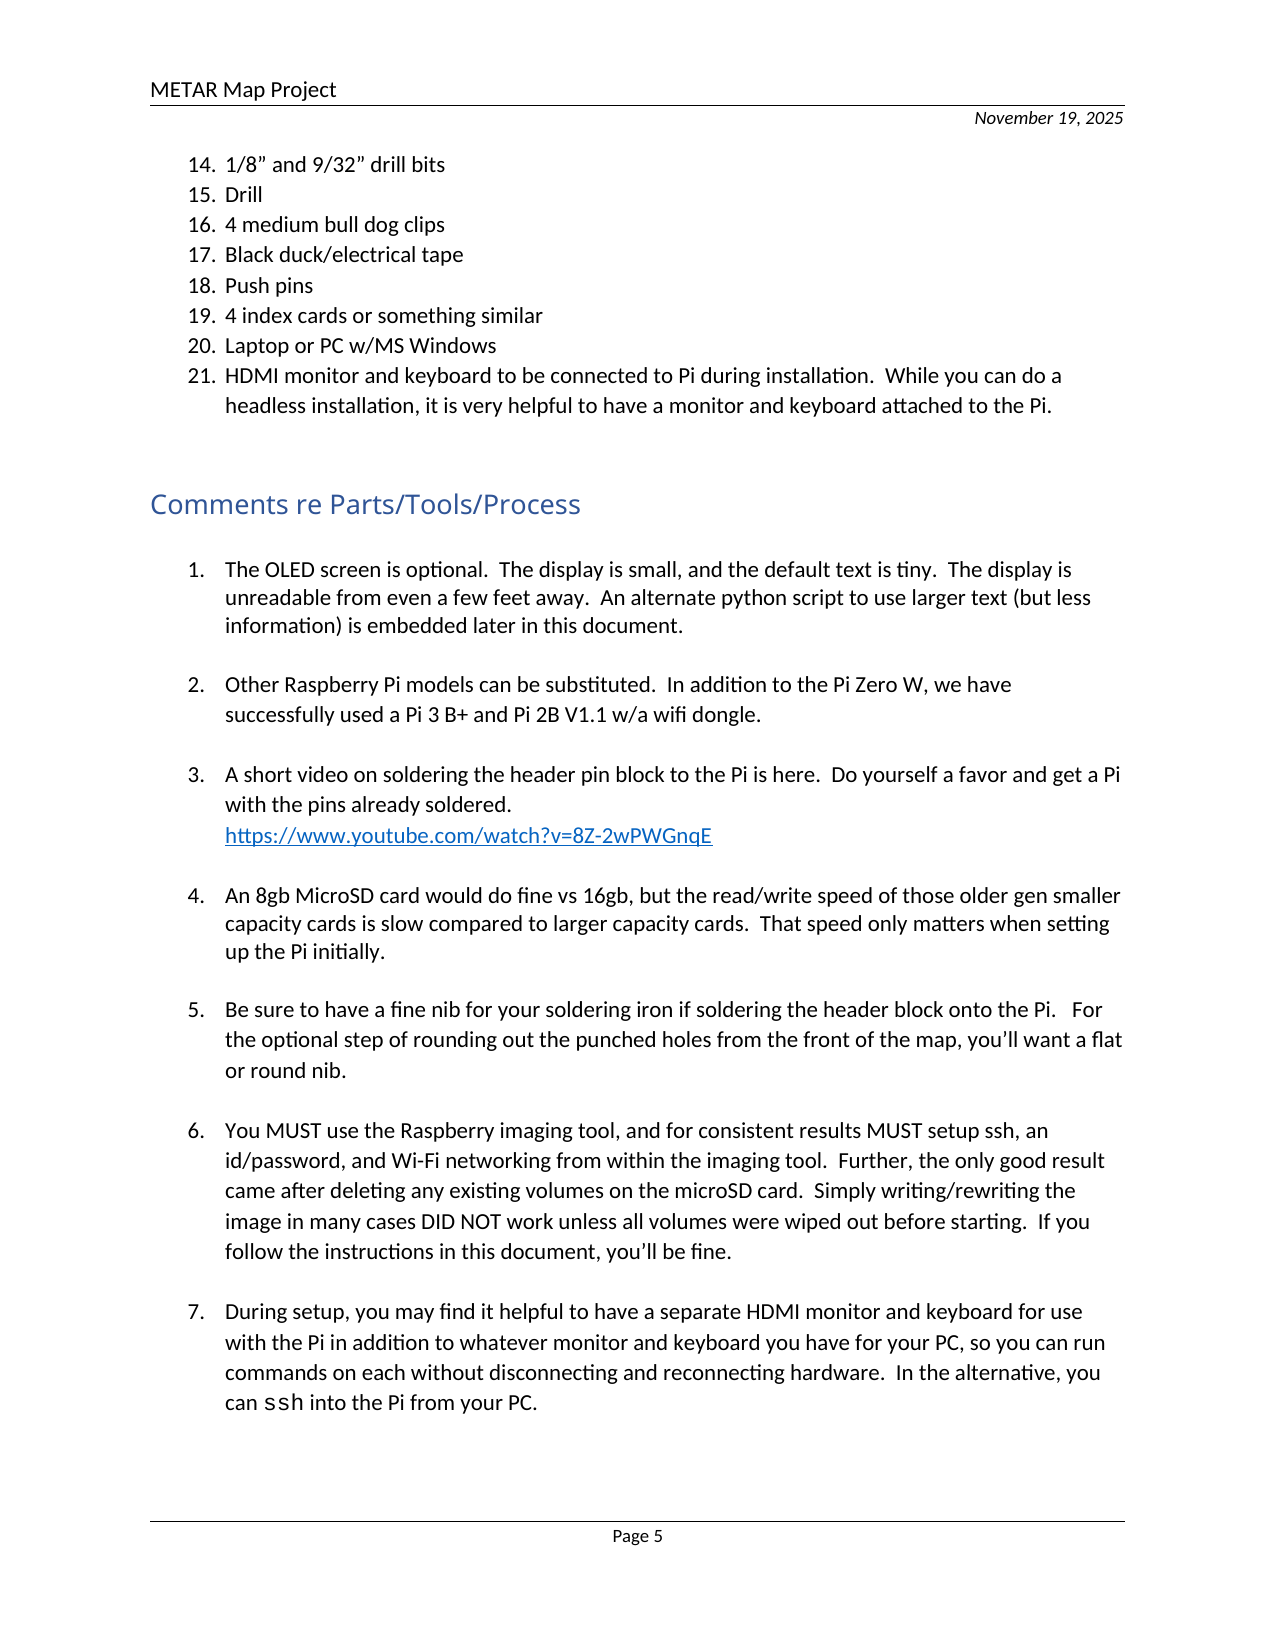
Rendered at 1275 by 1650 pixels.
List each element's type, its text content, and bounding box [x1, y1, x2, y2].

list Other Raspberry Pi models can be substituted. In addition to the Pi Zero W, we have successfully used a Pi 3 B+ and Pi 2B V1.1 w/a wifi dongle. [187, 670, 1125, 728]
subtitle Comments re Parts/Tools/Process [150, 485, 1125, 522]
list 1/8” and 9/32” drill bits [187, 150, 1125, 178]
list A short video on soldering the header pin block to the Pi is here. Do yourself a favor and get a Pi with the pins already soldered. [187, 760, 1125, 818]
list 4 index cards or something similar [187, 301, 1125, 329]
list You MUST use the Raspberry imaging tool, and for consistent results MUST setup ssh, an id/password, and Wi-Fi networking from within the imaging tool. Further, the only good result came after deleting any existing volumes on the microSD card. Simply writing/rewriting the image in many cases DID NOT work unless all volumes were wiped out before starting. If you follow the instructions in this document, you’ll be fine. [187, 1116, 1125, 1265]
list Laptop or PC w/MS Windows [187, 331, 1125, 359]
list The OLED screen is optional. The display is small, and the default text is tiny. The display is unreadable from even a few feet away. An alternate python script to use larger text (but less information) is embedded later in this document. [187, 555, 1125, 639]
list Push pins [187, 271, 1125, 299]
list An 8gb MicroSD card would do fine vs 16gb, but the read/write speed of those older gen smaller capacity cards is slow compared to larger capacity cards. That speed only matters when setting up the Pi initially. [187, 881, 1125, 965]
text https://www.youtube.com/watch?v=8Z-2wPWGnqE [225, 821, 1125, 849]
list 4 medium bull dog clips [187, 210, 1125, 238]
list Be sure to have a fine nib for your soldering iron if soldering the header block onto the Pi. For the optional step of rounding out the punched holes from the front of the map, you’ll want a flat or round nib. [187, 995, 1125, 1084]
list HDMI monitor and keyboard to be connected to Pi during installation. While you can do a headless installation, it is very helpful to have a monitor and keyboard attached to the Pi. [187, 361, 1125, 420]
list Drill [187, 180, 1125, 208]
list Black duck/electrical tape [187, 241, 1125, 269]
list During setup, you may find it helpful to have a separate HDMI monitor and keyboard for use with the Pi in addition to whatever monitor and keyboard you have for your PC, so you can run commands on each without disconnecting and reconnecting hardware. In the alternative, you can ssh into the Pi from your PC. [187, 1297, 1125, 1417]
